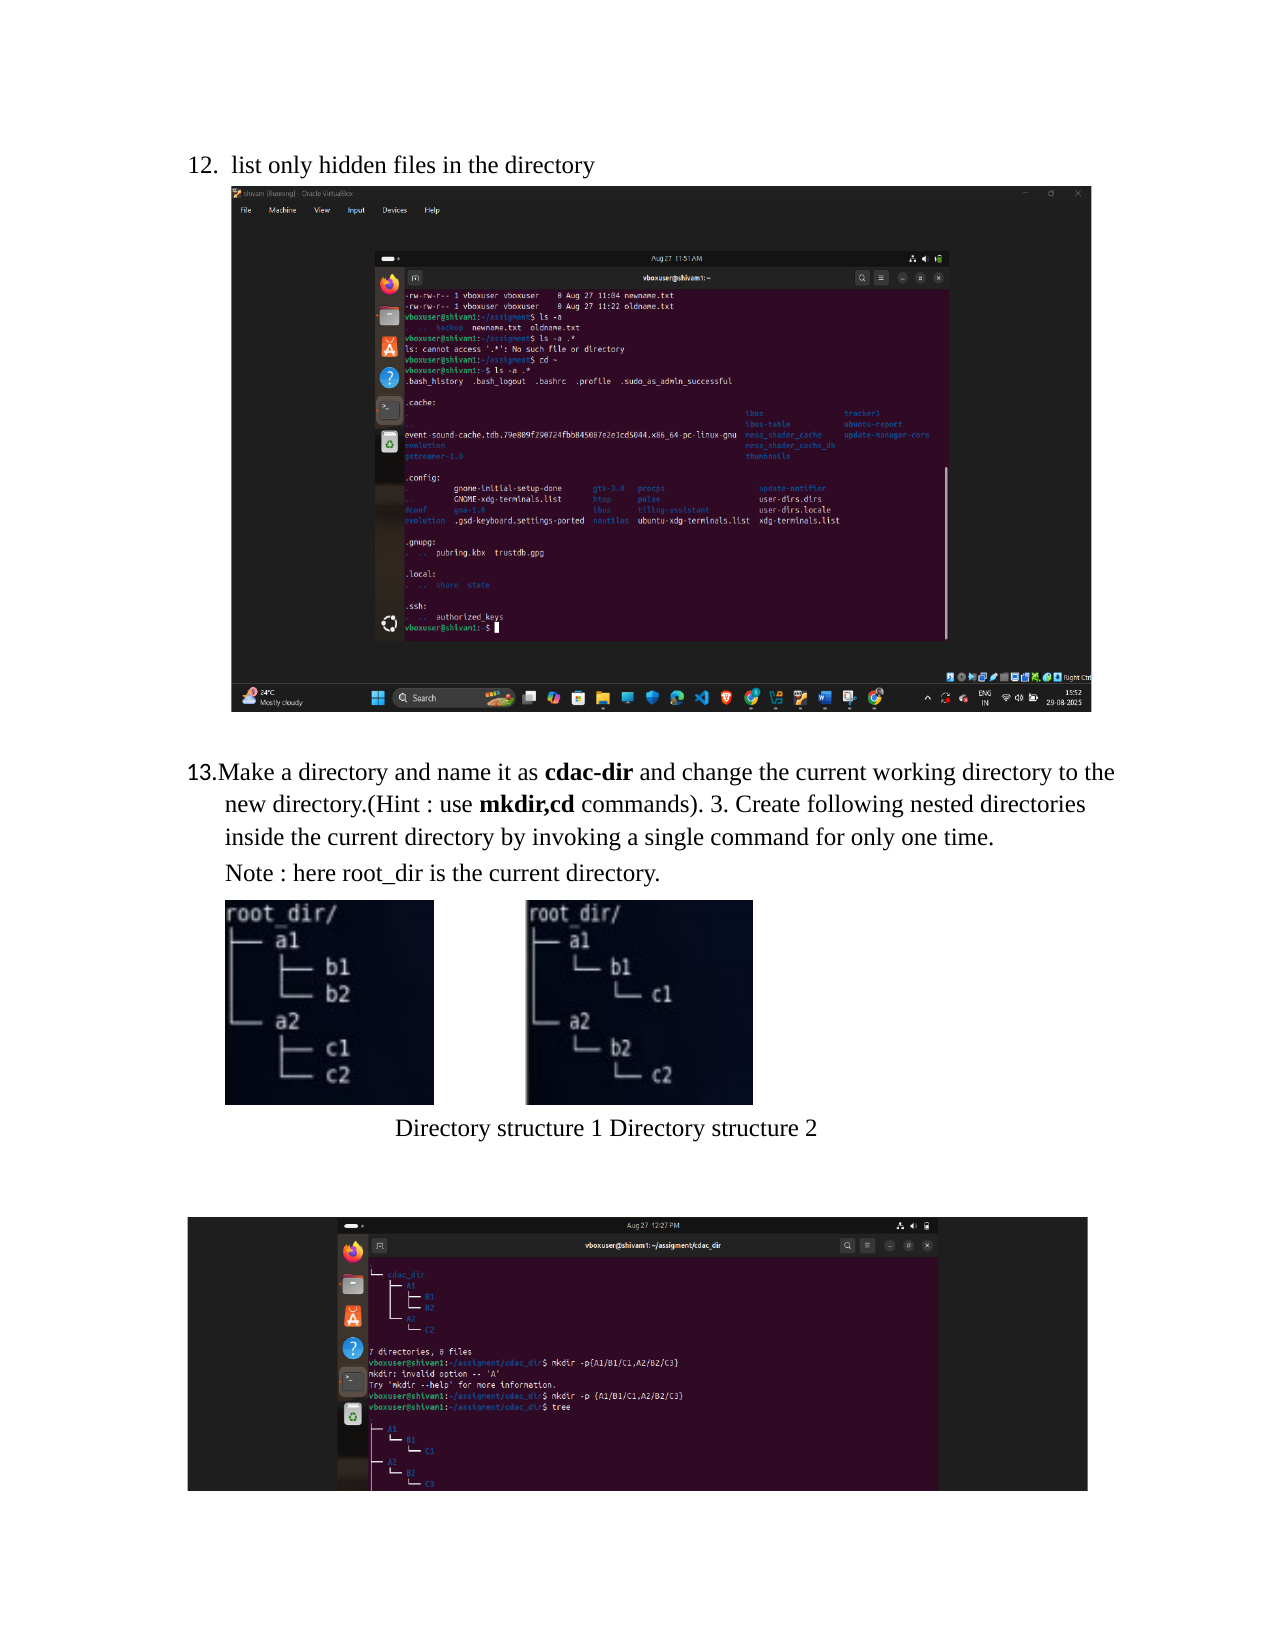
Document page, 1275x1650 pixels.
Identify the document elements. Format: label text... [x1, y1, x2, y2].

picture [525, 900, 753, 1105]
list list only hidden files in the directory [187, 150, 1122, 179]
picture [231, 186, 1092, 712]
picture [225, 900, 434, 1105]
text Directory structure 1 Directory structure 2 [389, 1113, 1122, 1142]
text 13.Make a directory and name it as cdac-dir ​and change the current working directory to the new directory.(Hint : use mkdir,cd​ commands). 3. Create following nested directories inside the current directory by invoking a single command for only one time. [186, 756, 1122, 851]
picture [187, 1217, 1088, 1491]
text Note : here root_dir is the current directory. [225, 858, 1122, 887]
